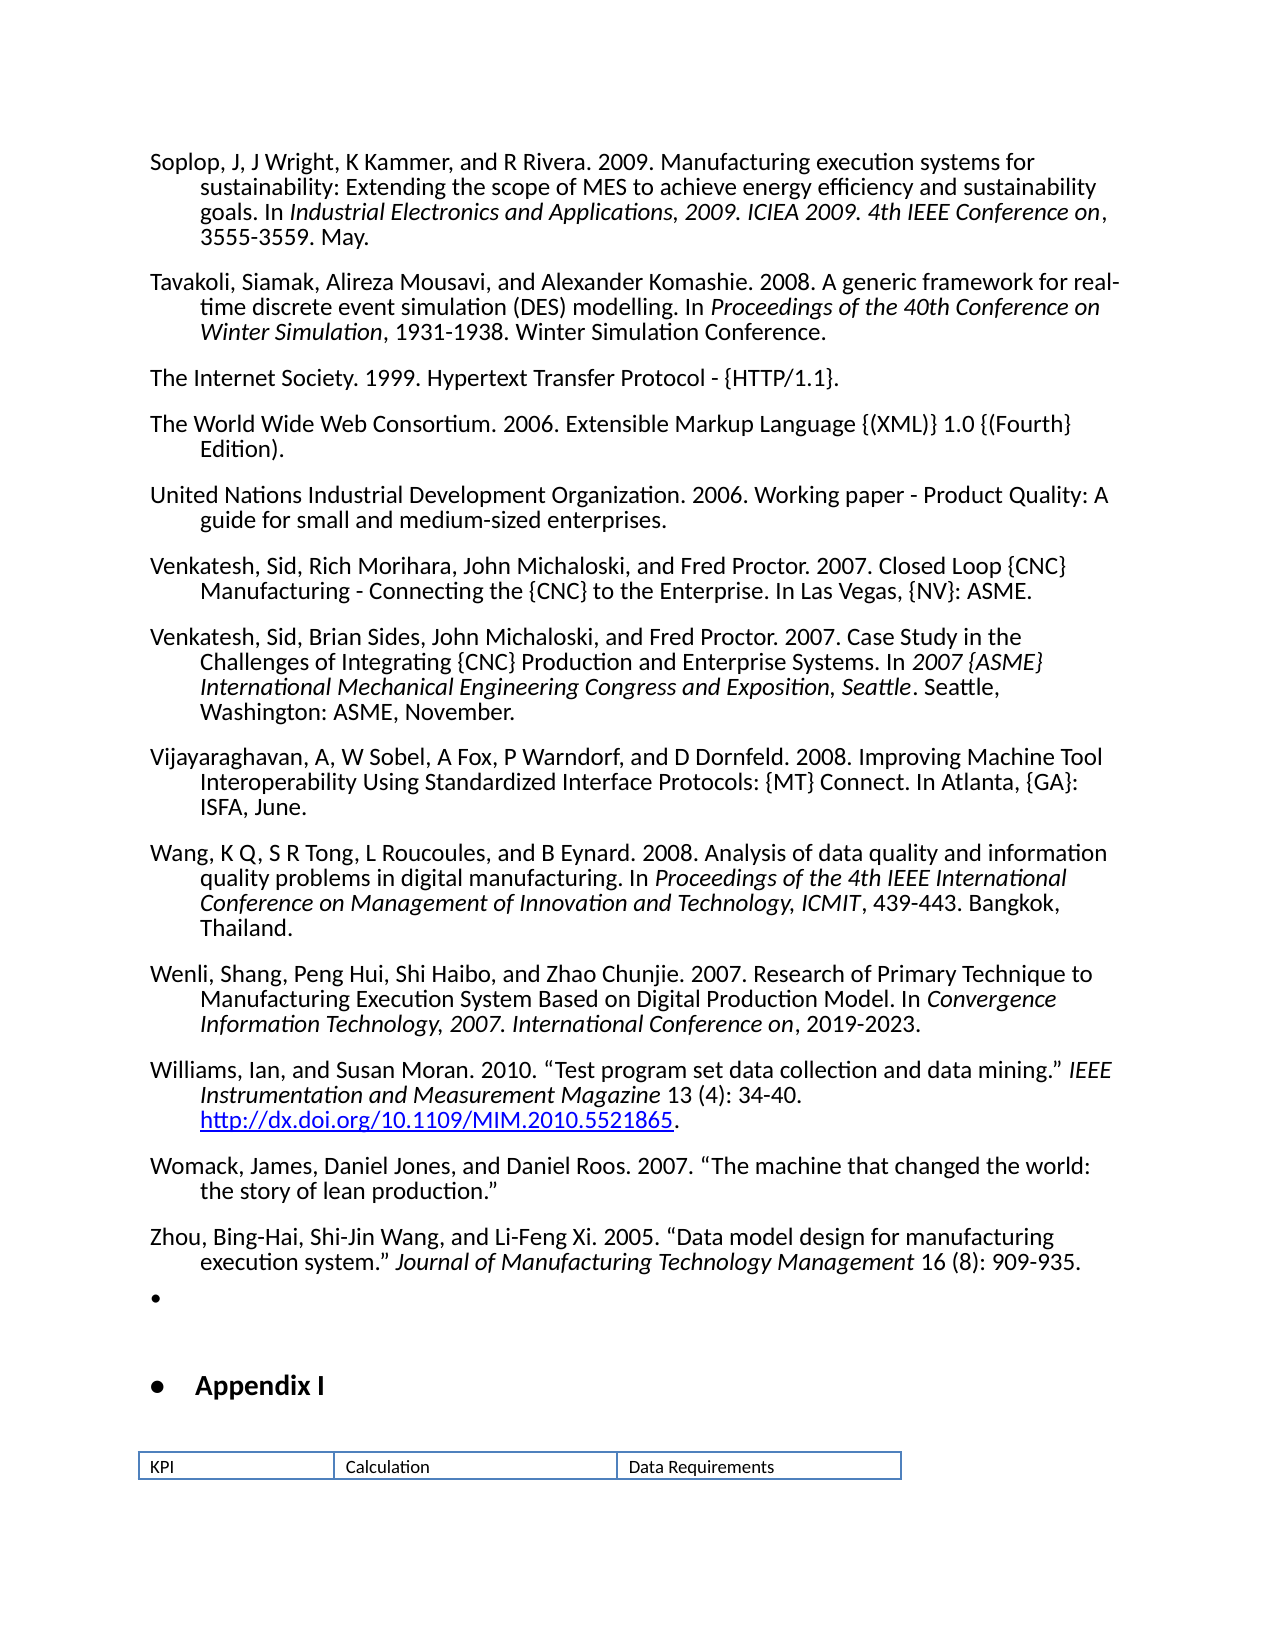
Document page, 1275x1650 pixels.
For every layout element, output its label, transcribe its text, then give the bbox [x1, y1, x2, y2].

table_header Calculation [335, 1453, 616, 1478]
text Wang, K Q, S R Tong, L Roucoules, and B Eynard. 2008. Analysis of data quality and information quality problems in digital manufacturing. In Proceedings of the 4th IEEE International Conference on Management of Innovation and Technology, ICMIT, 439-443. Bangkok, Thailand. [150, 842, 1125, 942]
text The Internet Society. 1999. Hypertext Transfer Protocol - {HTTP/1.1}. [150, 367, 1125, 392]
text Wenli, Shang, Peng Hui, Shi Haibo, and Zhao Chunjie. 2007. Research of Primary Technique to Manufacturing Execution System Based on Digital Production Model. In Convergence Information Technology, 2007. International Conference on, 2019-2023. [150, 962, 1125, 1037]
text The World Wide Web Consortium. 2006. Extensible Markup Language {(XML)} 1.0 {(Fourth} Edition). [150, 412, 1125, 462]
text Tavakoli, Siamak, Alireza Mousavi, and Alexander Komashie. 2008. A generic framework for real-time discrete event simulation (DES) modelling. In Proceedings of the 40th Conference on Winter Simulation, 1931-1938. Winter Simulation Conference. [150, 271, 1125, 346]
text Soplop, J, J Wright, K Kammer, and R Rivera. 2009. Manufacturing execution systems for sustainability: Extending the scope of MES to achieve energy efficiency and sustainability goals. In Industrial Electronics and Applications, 2009. ICIEA 2009. 4th IEEE Conference on, 3555-3559. May. [150, 150, 1125, 250]
text Womack, James, Daniel Jones, and Daniel Roos. 2007. “The machine that changed the world: the story of lean production.” [150, 1154, 1125, 1204]
text United Nations Industrial Development Organization. 2006. Working paper - Product Quality: A guide for small and medium-sized enterprises. [150, 483, 1125, 533]
text Williams, Ian, and Susan Moran. 2010. “Test program set data collection and data mining.” IEEE Instrumentation and Measurement Magazine 13 (4): 34-40. http://dx.doi.org/10.1109/MIM.2010.5521865. [150, 1058, 1125, 1133]
list Appendix I [150, 1373, 1125, 1402]
table_header KPI [140, 1453, 333, 1478]
text Venkatesh, Sid, Rich Morihara, John Michaloski, and Fred Proctor. 2007. Closed Loop {CNC} Manufacturing - Connecting the {CNC} to the Enterprise. In Las Vegas, {NV}: ASME. [150, 554, 1125, 604]
text Vijayaraghavan, A, W Sobel, A Fox, P Warndorf, and D Dornfeld. 2008. Improving Machine Tool Interoperability Using Standardized Interface Protocols: {MT} Connect. In Atlanta, {GA}: ISFA, June. [150, 746, 1125, 821]
text Zhou, Bing-Hai, Shi-Jin Wang, and Li-Feng Xi. 2005. “Data model design for manufacturing execution system.” Journal of Manufacturing Technology Management 16 (8): 909-935. [150, 1225, 1125, 1275]
table_header Data Requirements [618, 1453, 900, 1478]
text Venkatesh, Sid, Brian Sides, John Michaloski, and Fred Proctor. 2007. Case Study in the Challenges of Integrating {CNC} Production and Enterprise Systems. In 2007 {ASME} International Mechanical Engineering Congress and Exposition, Seattle. Seattle, Washington: ASME, November. [150, 625, 1125, 725]
